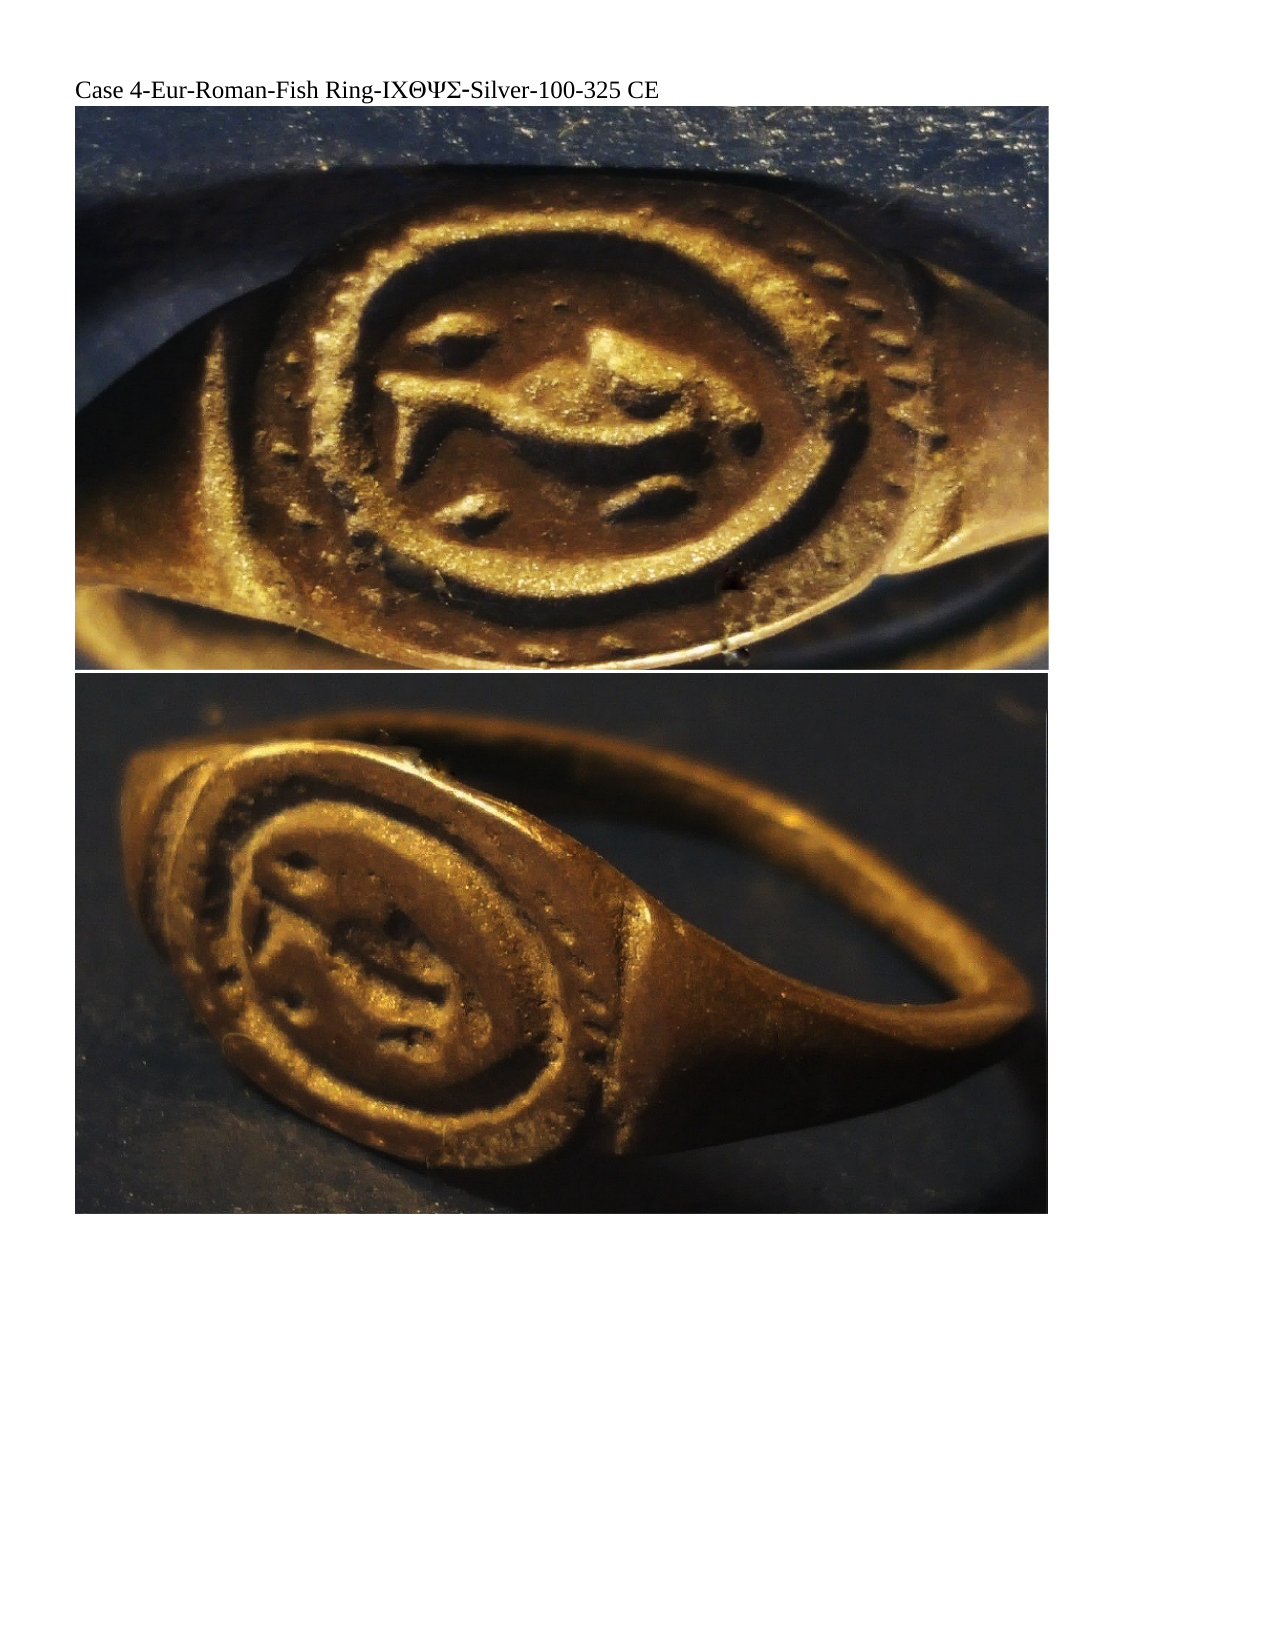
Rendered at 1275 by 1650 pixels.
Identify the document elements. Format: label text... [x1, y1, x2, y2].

text Case 4-Eur-Roman-Fish Ring-Silver-100-325 CE [75, 75, 1200, 104]
